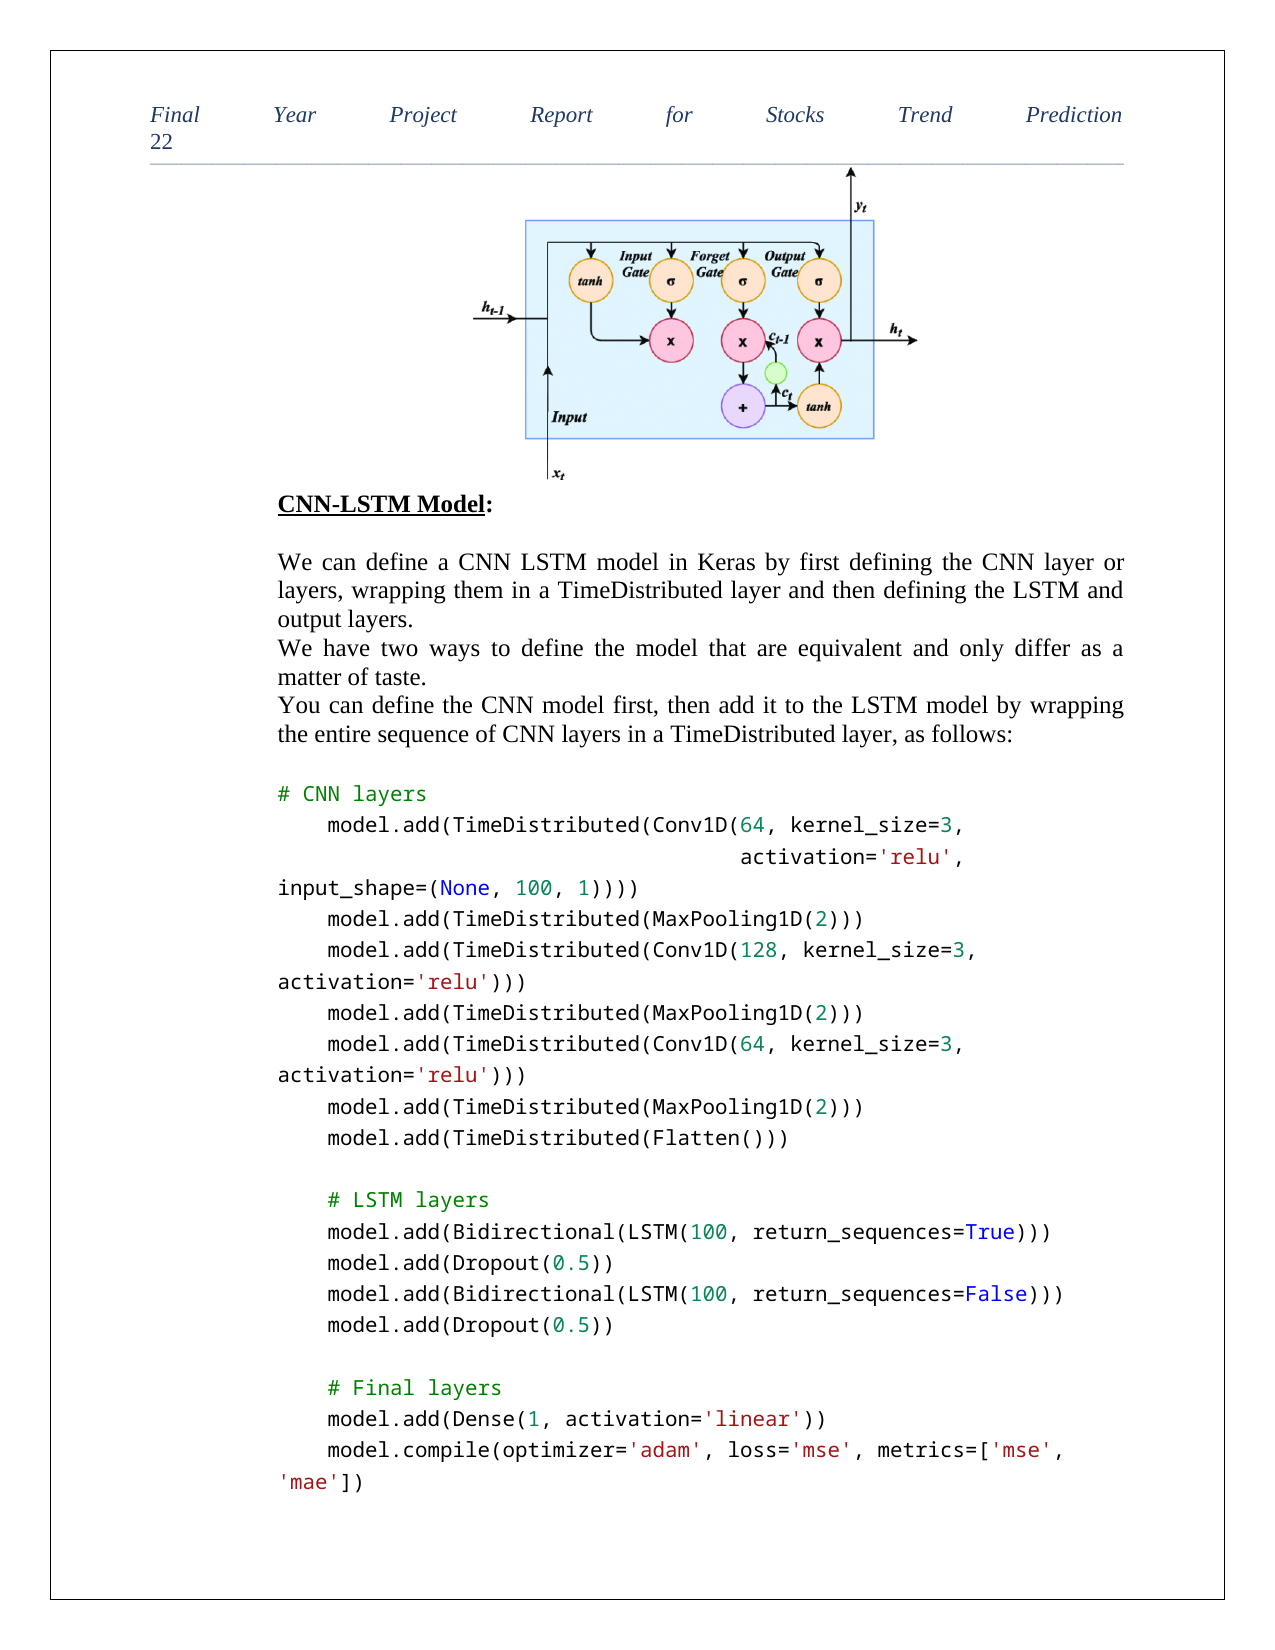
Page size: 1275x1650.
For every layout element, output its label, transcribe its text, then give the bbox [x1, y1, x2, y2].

text We have two ways to define the model that are equivalent and only differ as a matter of taste. [277, 633, 1125, 690]
list CNN-LSTM Model: [277, 489, 1125, 518]
text model.add(Bidirectional(LSTM(100, return_sequences=False))) [277, 1277, 1125, 1308]
text model.add(TimeDistributed(MaxPooling1D(2))) [277, 1089, 1125, 1120]
text model.compile(optimizer='adam', loss='mse', metrics=['mse', 'mae']) [277, 1433, 1125, 1495]
text # Final layers [277, 1370, 1125, 1402]
text model.add(Dropout(0.5)) [277, 1245, 1125, 1277]
text You can define the CNN model first, then add it to the LSTM model by wrapping the entire sequence of CNN layers in a TimeDistributed layer, as follows: [277, 690, 1125, 748]
text model.add(TimeDistributed(Conv1D(64, kernel_size=3, [277, 808, 1125, 839]
text model.add(Dense(1, activation='linear')) [277, 1402, 1125, 1433]
text model.add(TimeDistributed(Conv1D(128, kernel_size=3, activation='relu'))) [277, 933, 1125, 995]
text model.add(Dropout(0.5)) [277, 1308, 1125, 1339]
text model.add(Bidirectional(LSTM(100, return_sequences=True))) [277, 1214, 1125, 1245]
text activation='relu', input_shape=(None, 100, 1)))) [277, 839, 1125, 902]
text model.add(TimeDistributed(MaxPooling1D(2))) [277, 902, 1125, 933]
text We can define a CNN LSTM model in Keras by first defining the CNN layer or layers, wrapping them in a TimeDistributed layer and then defining the LSTM and output layers. [277, 547, 1125, 633]
text model.add(TimeDistributed(MaxPooling1D(2))) [277, 995, 1125, 1027]
text model.add(TimeDistributed(Conv1D(64, kernel_size=3, activation='relu'))) [277, 1027, 1125, 1089]
text # CNN layers [277, 777, 1125, 808]
text model.add(TimeDistributed(Flatten())) [277, 1120, 1125, 1152]
picture [470, 166, 932, 489]
text # LSTM layers [277, 1183, 1125, 1214]
